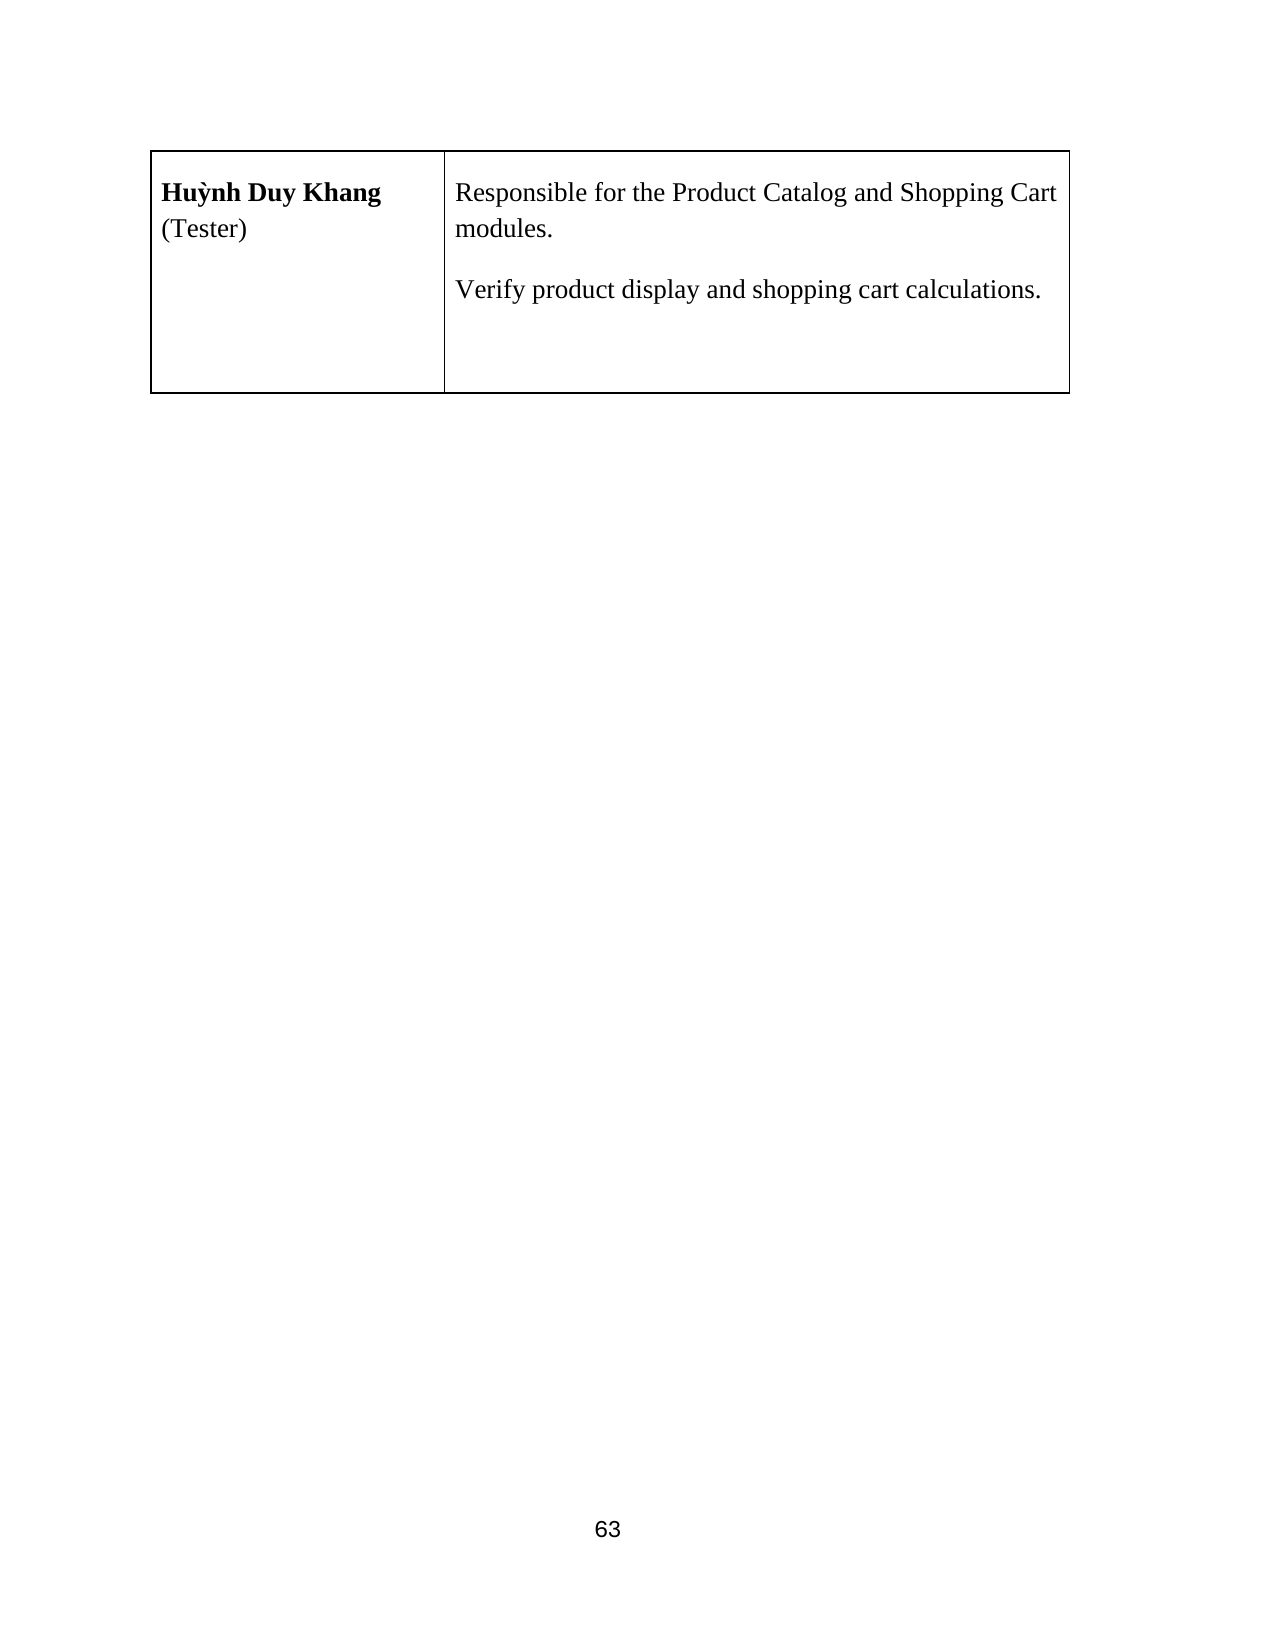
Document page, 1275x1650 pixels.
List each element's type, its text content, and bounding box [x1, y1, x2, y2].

table_cell Responsible for the Product Catalog and Shopping Cart modules. Verify product display and shopping cart calculations. [445, 152, 1069, 392]
table_cell Huỳnh Duy Khang (Tester) [152, 152, 444, 392]
